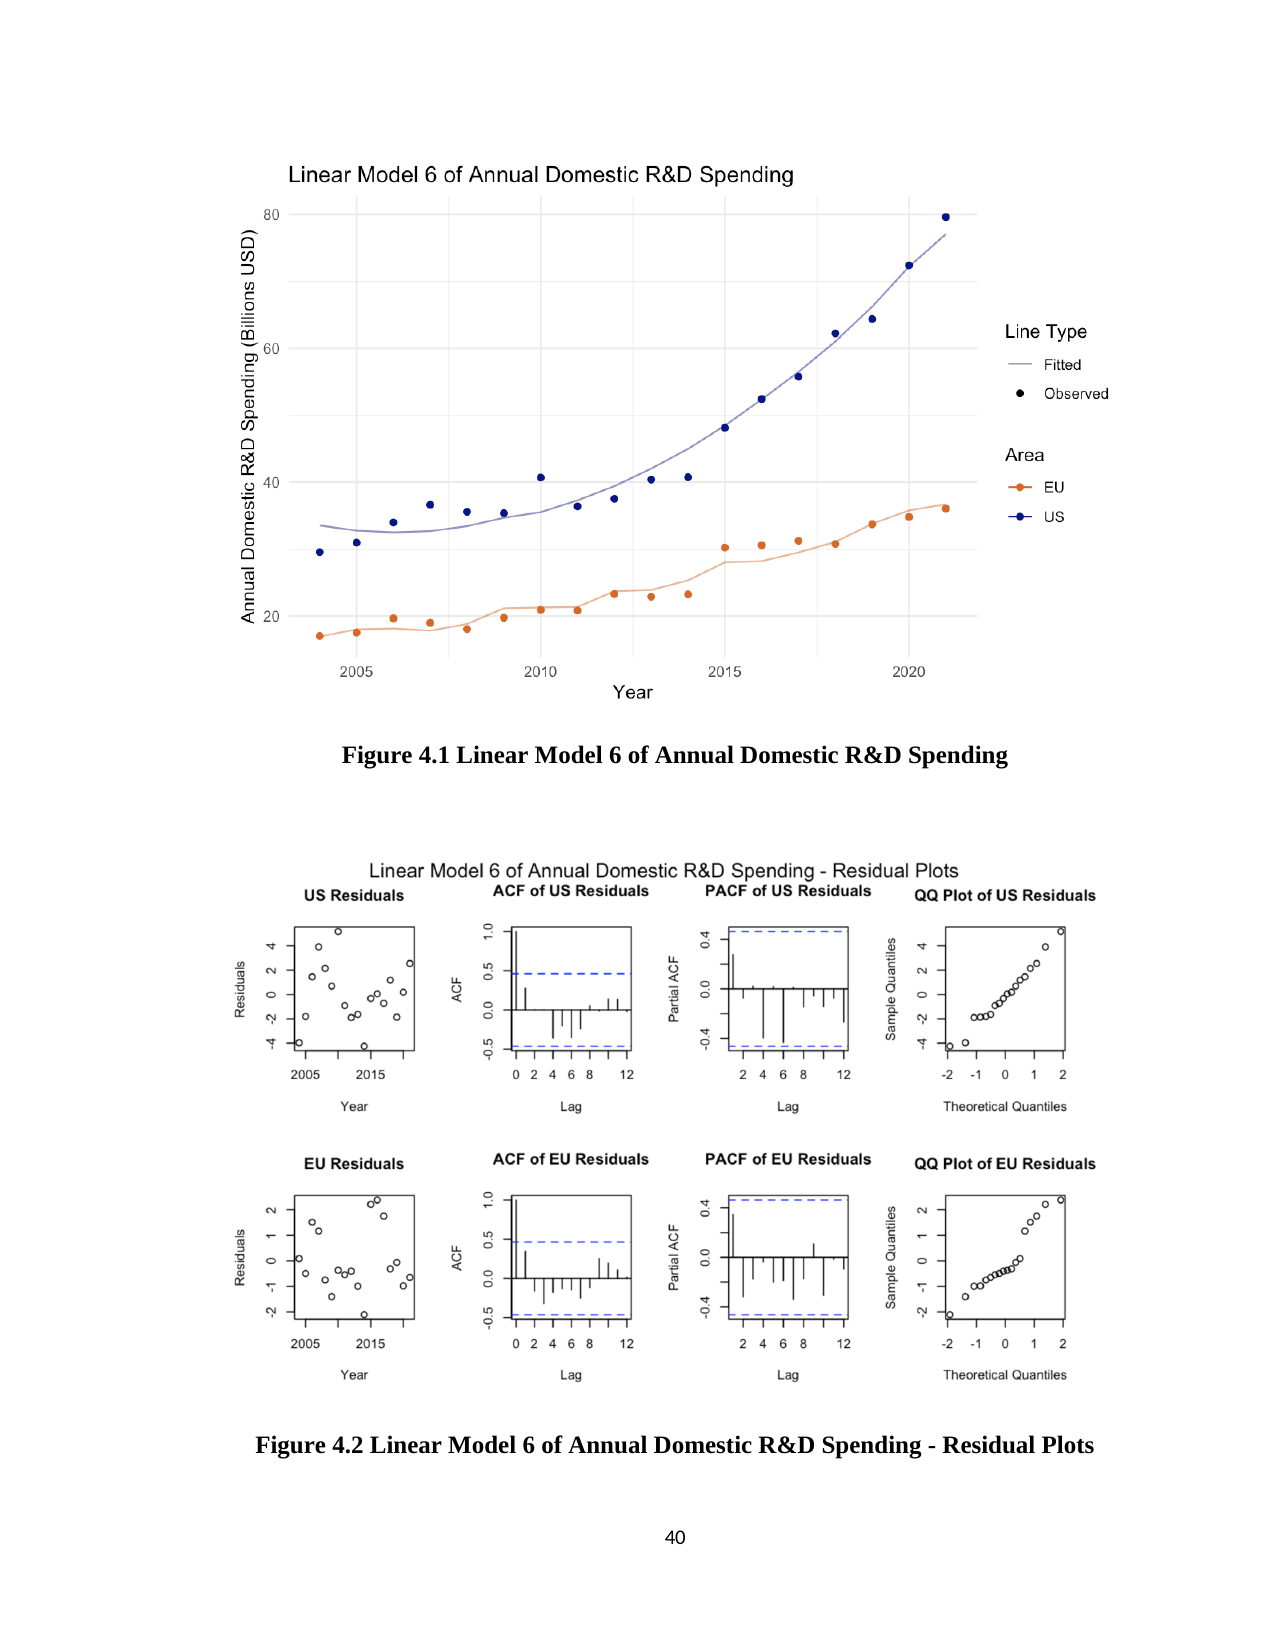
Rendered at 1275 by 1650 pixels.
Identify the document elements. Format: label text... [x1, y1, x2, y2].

text Figure 4.1 Linear Model 6 of Annual Domestic R&D Spending [225, 740, 1125, 768]
picture [225, 854, 1125, 1405]
text Figure 4.2 Linear Model 6 of Annual Domestic R&D Spending - Residual Plots [225, 1430, 1125, 1458]
picture [225, 150, 1125, 715]
